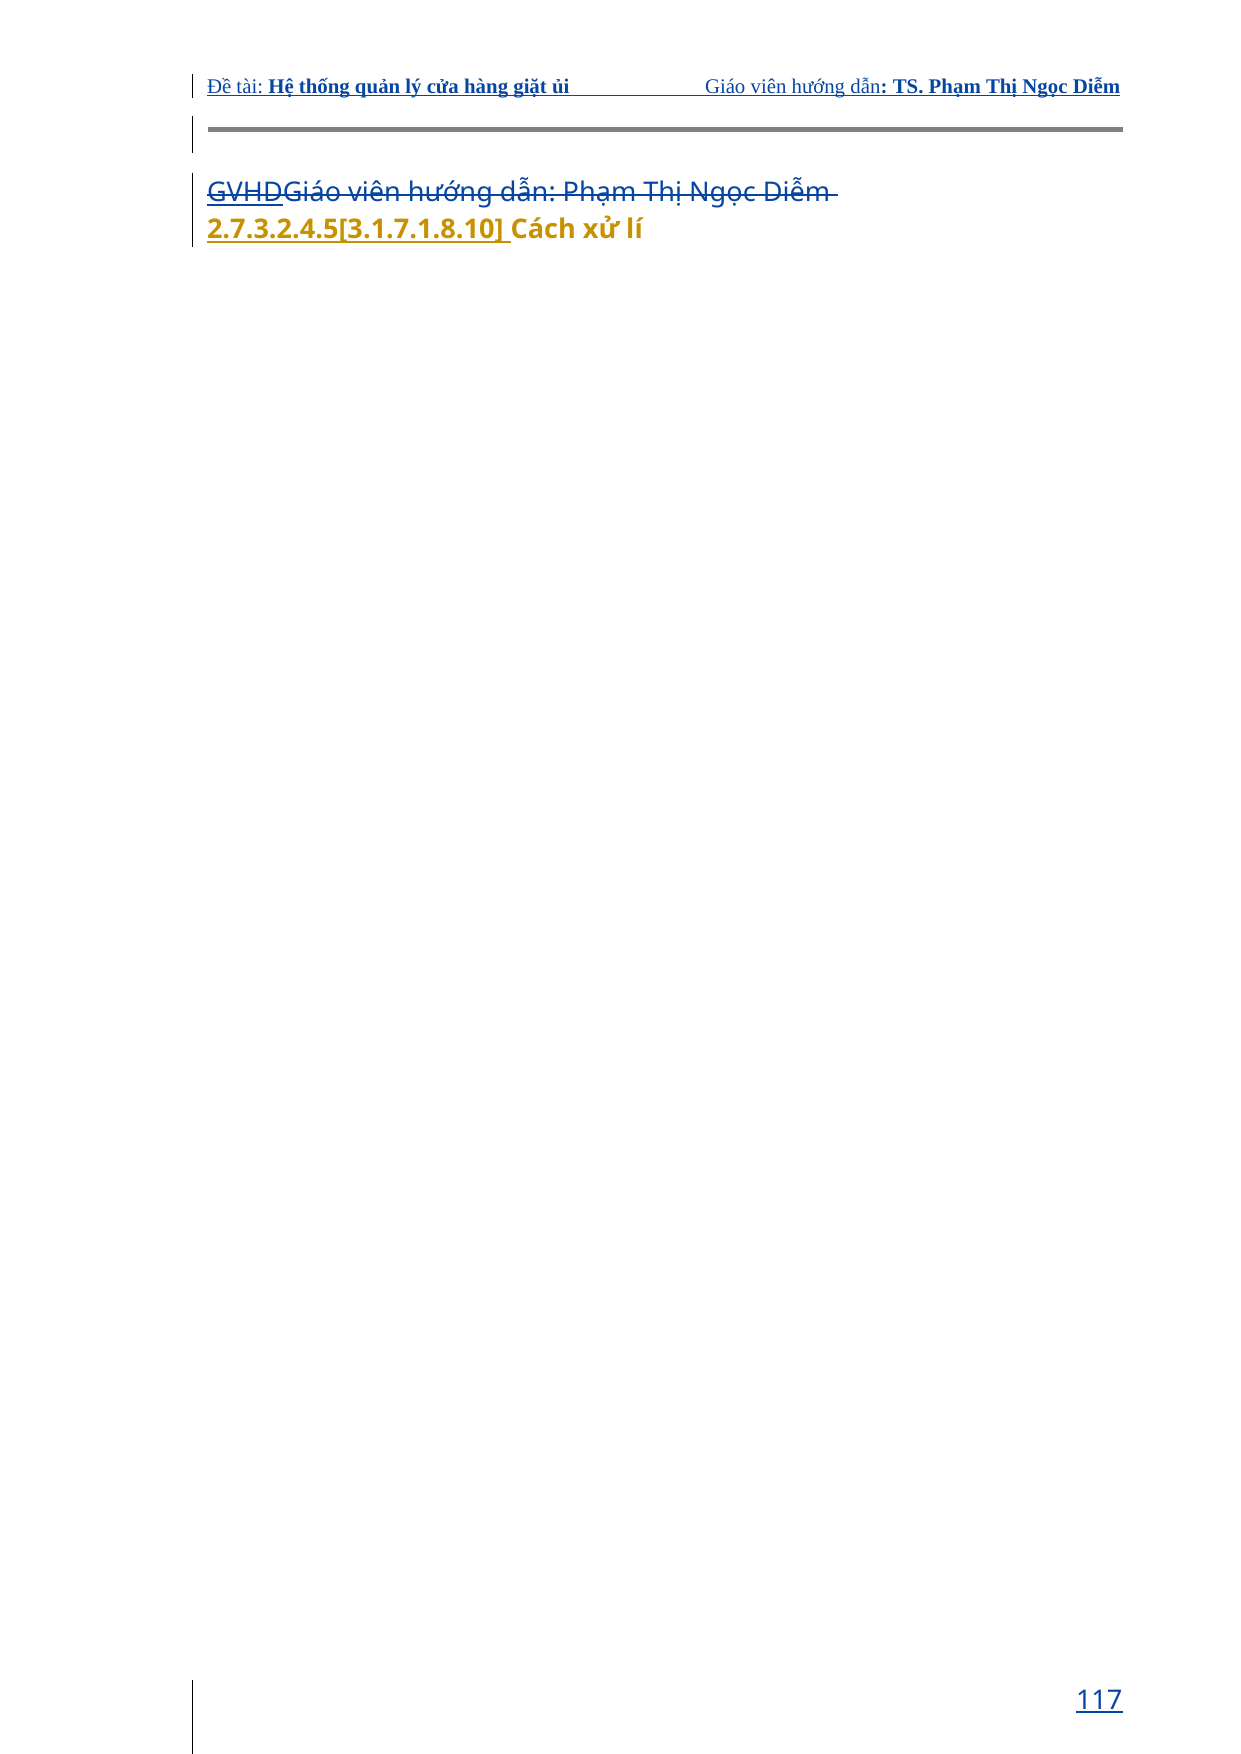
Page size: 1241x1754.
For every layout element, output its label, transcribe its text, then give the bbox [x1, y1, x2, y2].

subtitle Cách xử lí [207, 210, 1122, 247]
